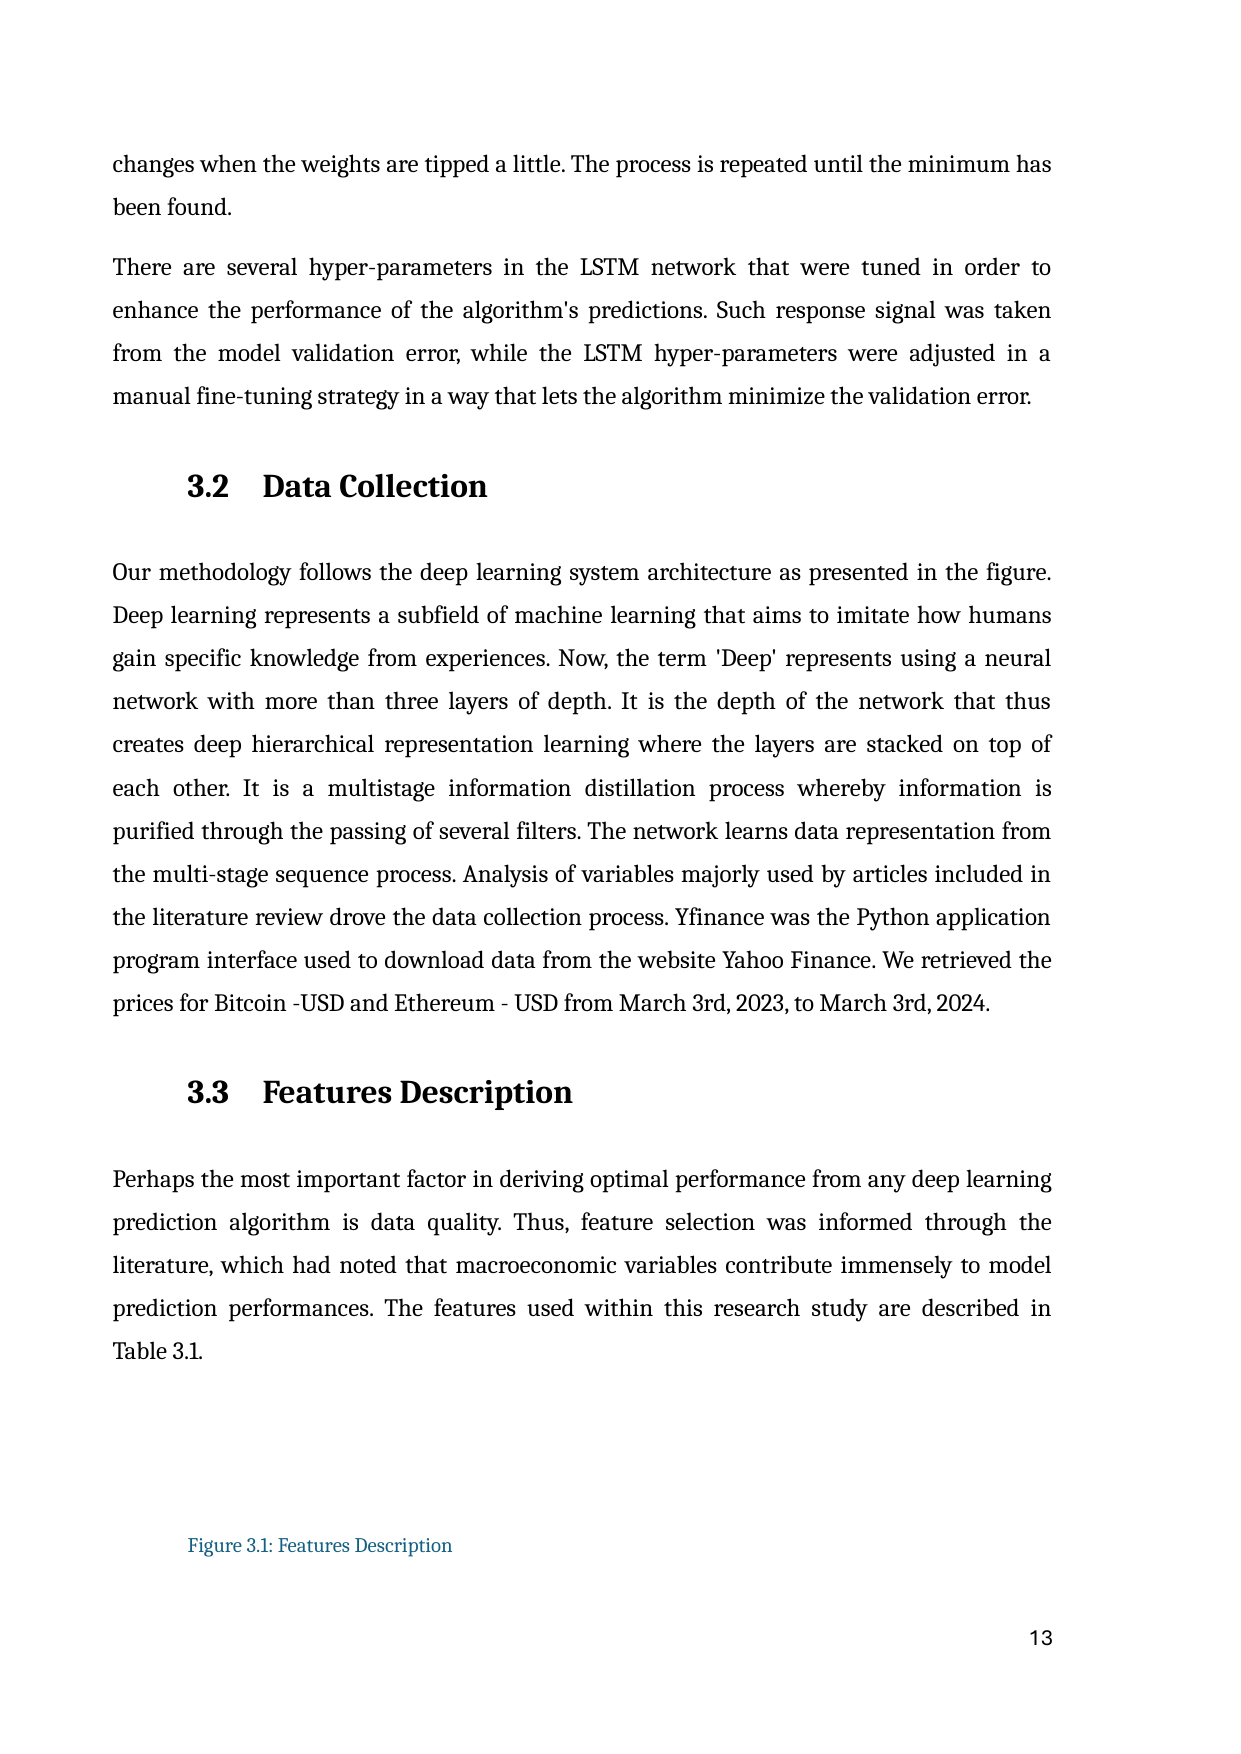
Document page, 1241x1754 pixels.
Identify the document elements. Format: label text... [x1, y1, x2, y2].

text Data Collection [187, 467, 1053, 505]
text There are several hyper-parameters in the LSTM network that were tuned in order to enhance the performance of the algorithm's predictions. Such response signal was taken from the model validation error, while the LSTM hyper-parameters were adjusted in a manual fine-tuning strategy in a way that lets the algorithm minimize the validation error. [112, 253, 1053, 411]
text Perhaps the most important factor in deriving optimal performance from any deep learning prediction algorithm is data quality. Thus, feature selection was informed through the literature, which had noted that macroeconomic variables contribute immensely to model prediction performances. The features used within this research study are described in Table 3.1. [112, 1165, 1053, 1366]
text Our methodology follows the deep learning system architecture as presented in the figure. Deep learning represents a subfield of machine learning that aims to imitate how humans gain specific knowledge from experiences. Now, the term 'Deep' represents using a neural network with more than three layers of depth. It is the depth of the network that thus creates deep hierarchical representation learning where the layers are stacked on top of each other. It is a multistage information distillation process whereby information is purified through the passing of several filters. The network learns data representation from the multi-stage sequence process. Analysis of variables majorly used by articles included in the literature review drove the data collection process. Yfinance was the Python application program interface used to download data from the website Yahoo Finance. We retrieved the prices for Bitcoin -USD and Ethereum - USD from March 3rd, 2023, to March 3rd, 2024. [112, 558, 1053, 1018]
text Features Description [187, 1074, 1053, 1112]
text Figure 3.1: Features Description [187, 1534, 1053, 1558]
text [112, 150, 1053, 222]
